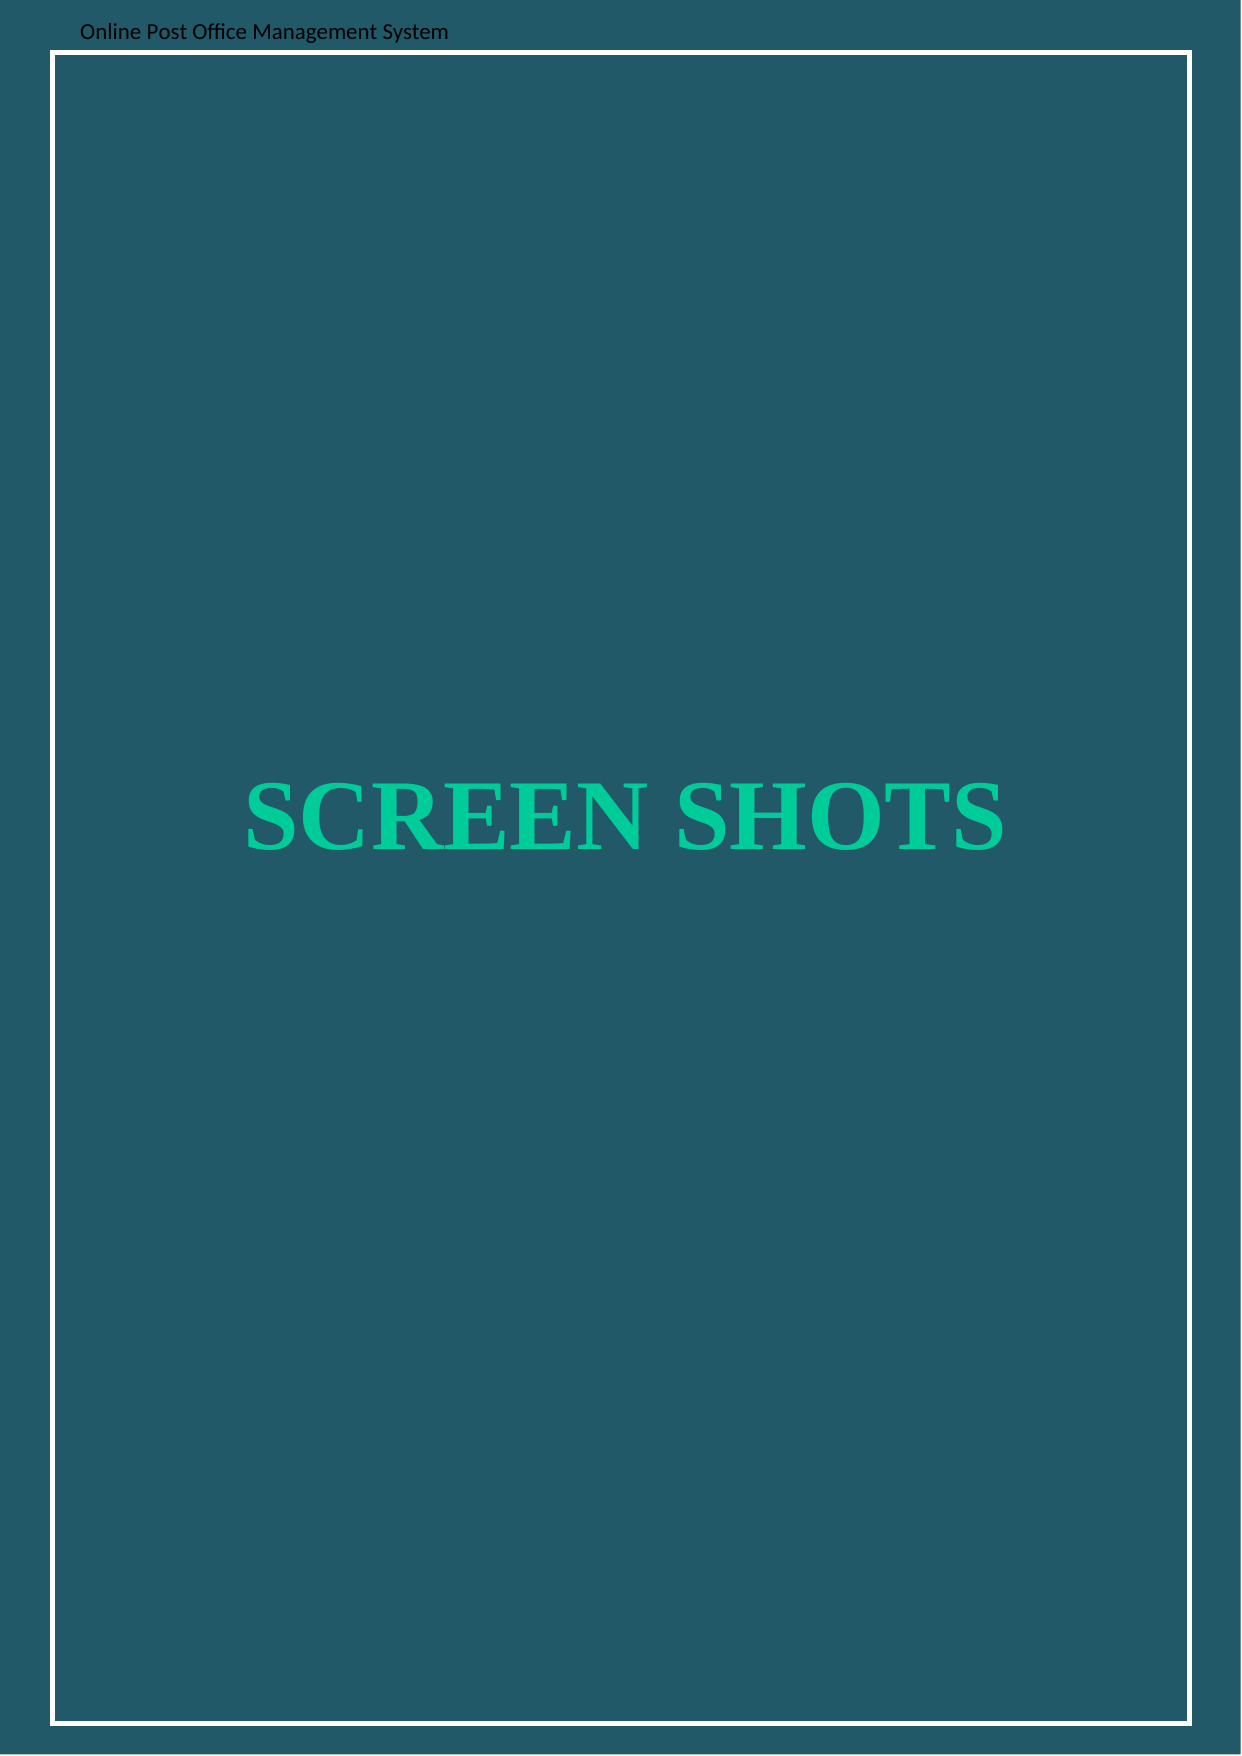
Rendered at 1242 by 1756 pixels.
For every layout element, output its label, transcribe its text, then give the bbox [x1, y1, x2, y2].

text Online Post Office Management System [80, 17, 1185, 45]
text SCREEN SHOTS [64, 756, 1185, 871]
